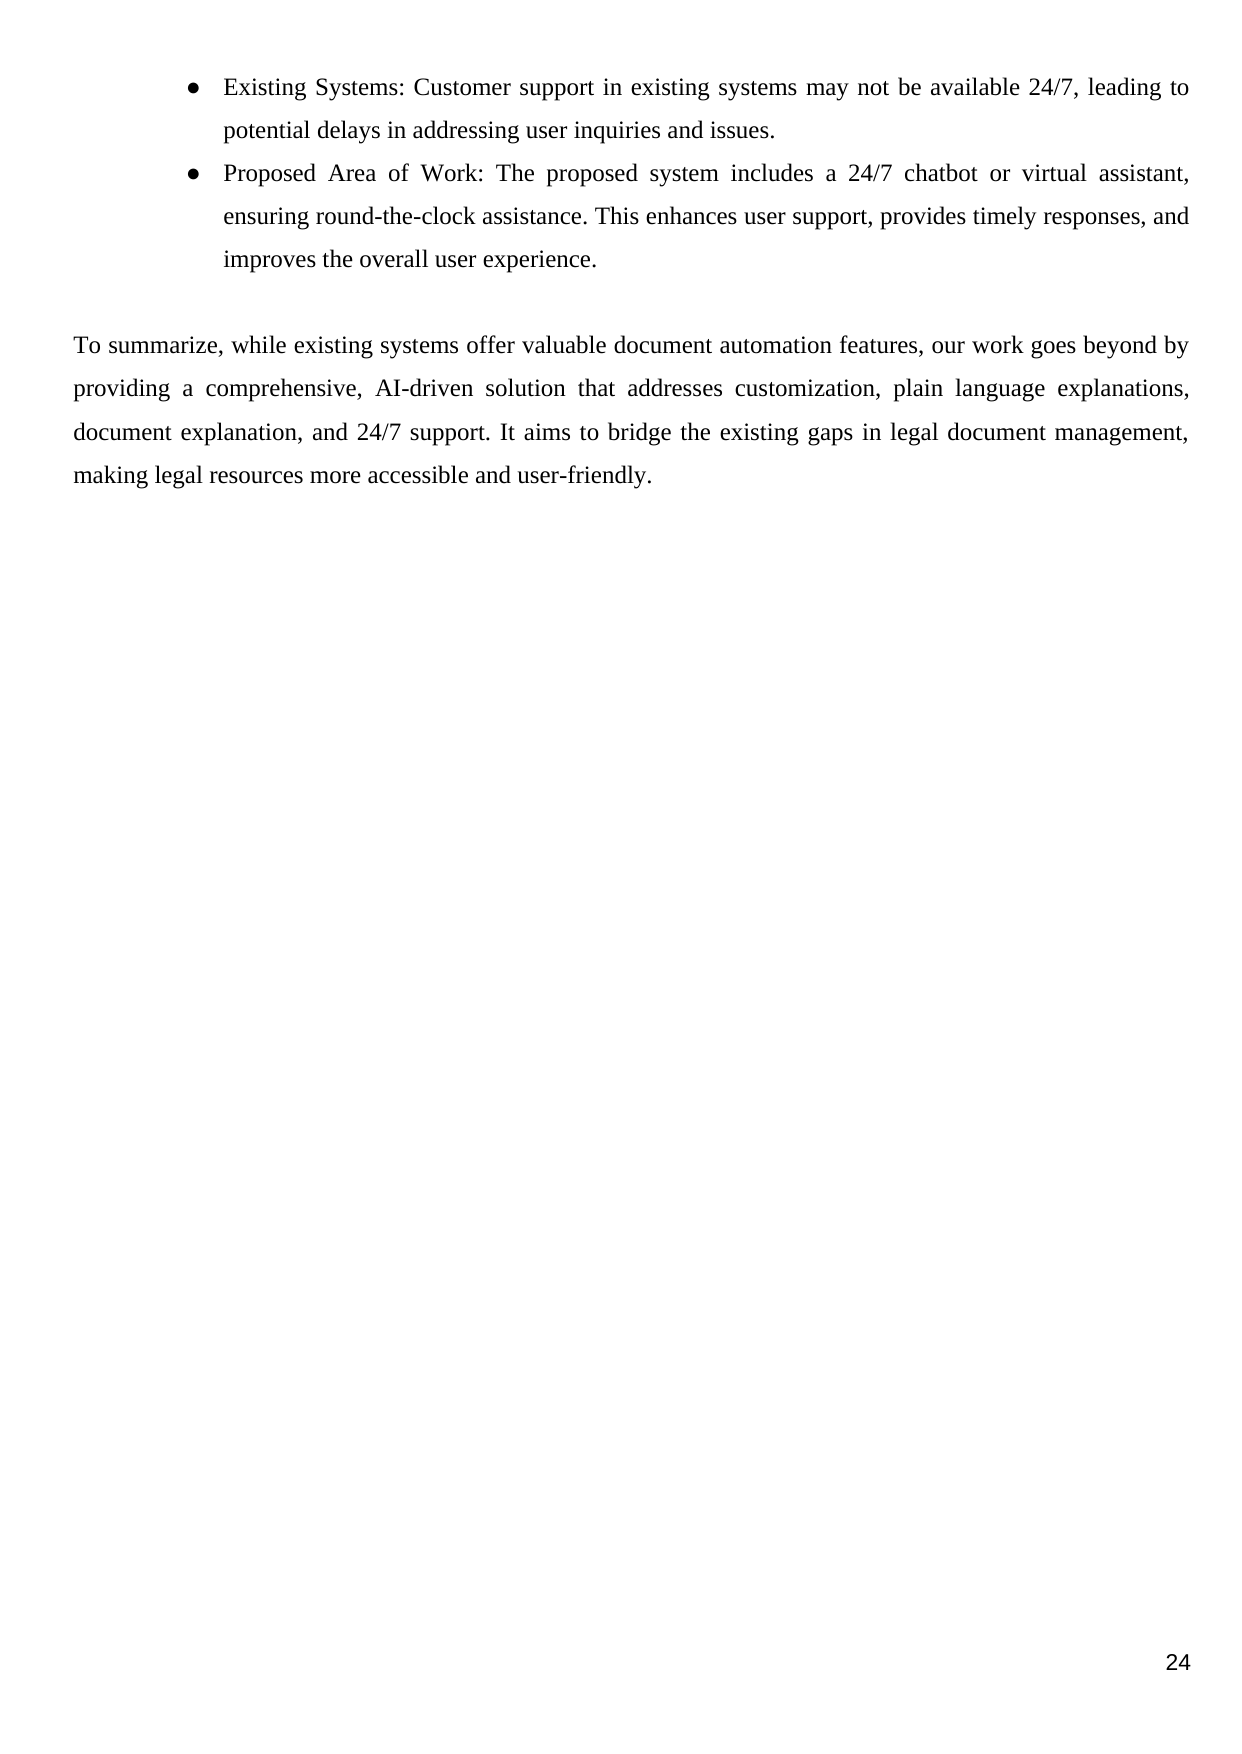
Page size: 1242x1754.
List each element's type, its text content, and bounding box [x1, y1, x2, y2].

list Existing Systems: Customer support in existing systems may not be available 24/7, leading to potential delays in addressing user inquiries and issues. [186, 72, 1191, 143]
list Proposed Area of Work: The proposed system includes a 24/7 chatbot or virtual assistant, ensuring round-the-clock assistance. This enhances user support, provides timely responses, and improves the overall user experience. [186, 158, 1191, 273]
text To summarize, while existing systems offer valuable document automation features, our work goes beyond by providing a comprehensive, AI-driven solution that addresses customization, plain language explanations, document explanation, and 24/7 support. It aims to bridge the existing gaps in legal document management, making legal resources more accessible and user-friendly. [73, 330, 1191, 488]
